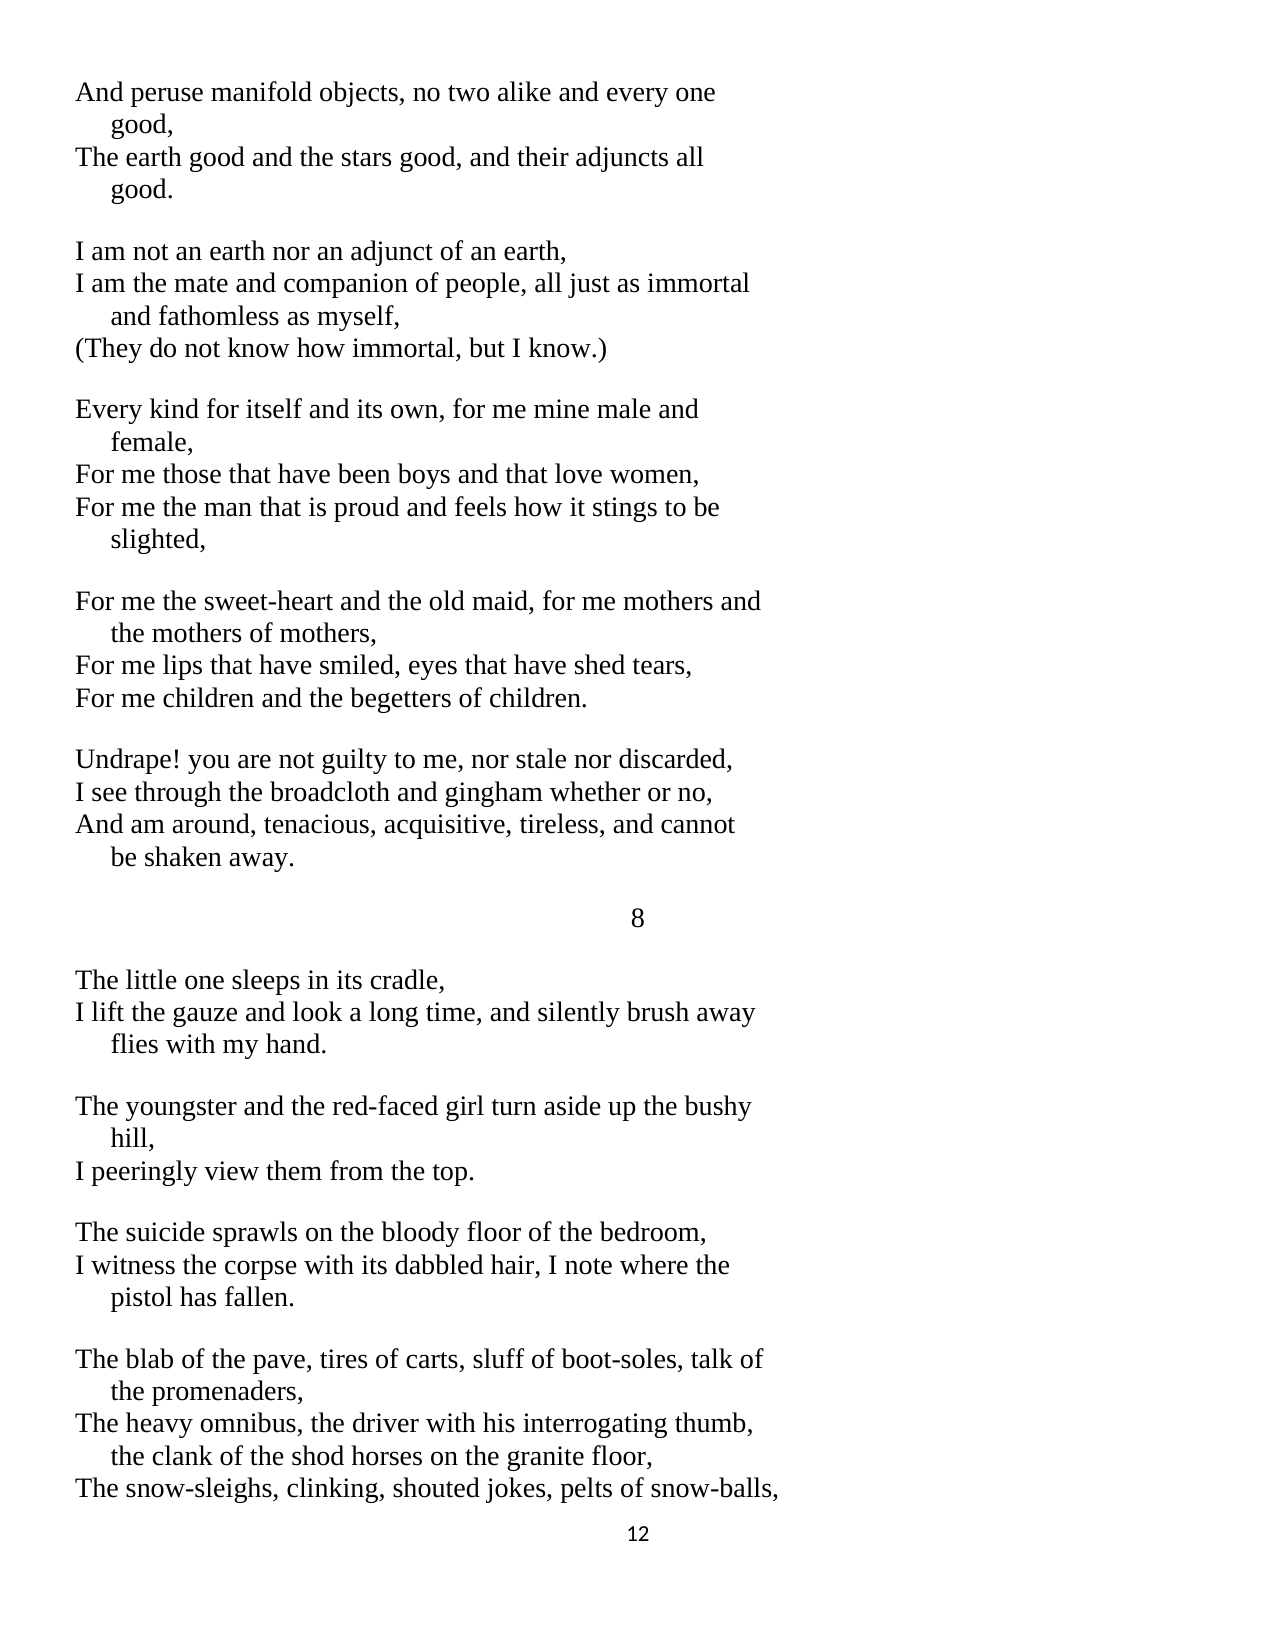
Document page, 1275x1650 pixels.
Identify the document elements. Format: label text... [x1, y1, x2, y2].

text The suicide sprawls on the bloody floor of the bedroom, I witness the corpse with its dabbled hair, I note where the pistol has fallen. [75, 1215, 1200, 1313]
text For me the sweet-heart and the old maid, for me mothers and the mothers of mothers, For me lips that have smiled, eyes that have shed tears, For me children and the begetters of children. [75, 584, 1200, 713]
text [75, 75, 1200, 204]
text Undrape! you are not guilty to me, nor stale nor discarded, I see through the broadcloth and gingham whether or no, And am around, tenacious, acquisitive, tireless, and cannot be shaken away. [75, 742, 1200, 872]
text 8 [75, 901, 1200, 933]
text The youngster and the red-faced girl turn aside up the bushy hill, I peeringly view them from the top. [75, 1089, 1200, 1186]
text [75, 1342, 1200, 1504]
text The little one sleeps in its cradle, I lift the gauze and look a long time, and silently brush away flies with my hand. [75, 963, 1200, 1060]
text I am not an earth nor an adjunct of an earth, I am the mate and companion of people, all just as immortal and fathomless as myself, (They do not know how immortal, but I know.) [75, 234, 1200, 363]
text Every kind for itself and its own, for me mine male and female, For me those that have been boys and that love women, For me the man that is proud and feels how it stings to be slighted, [75, 392, 1200, 554]
